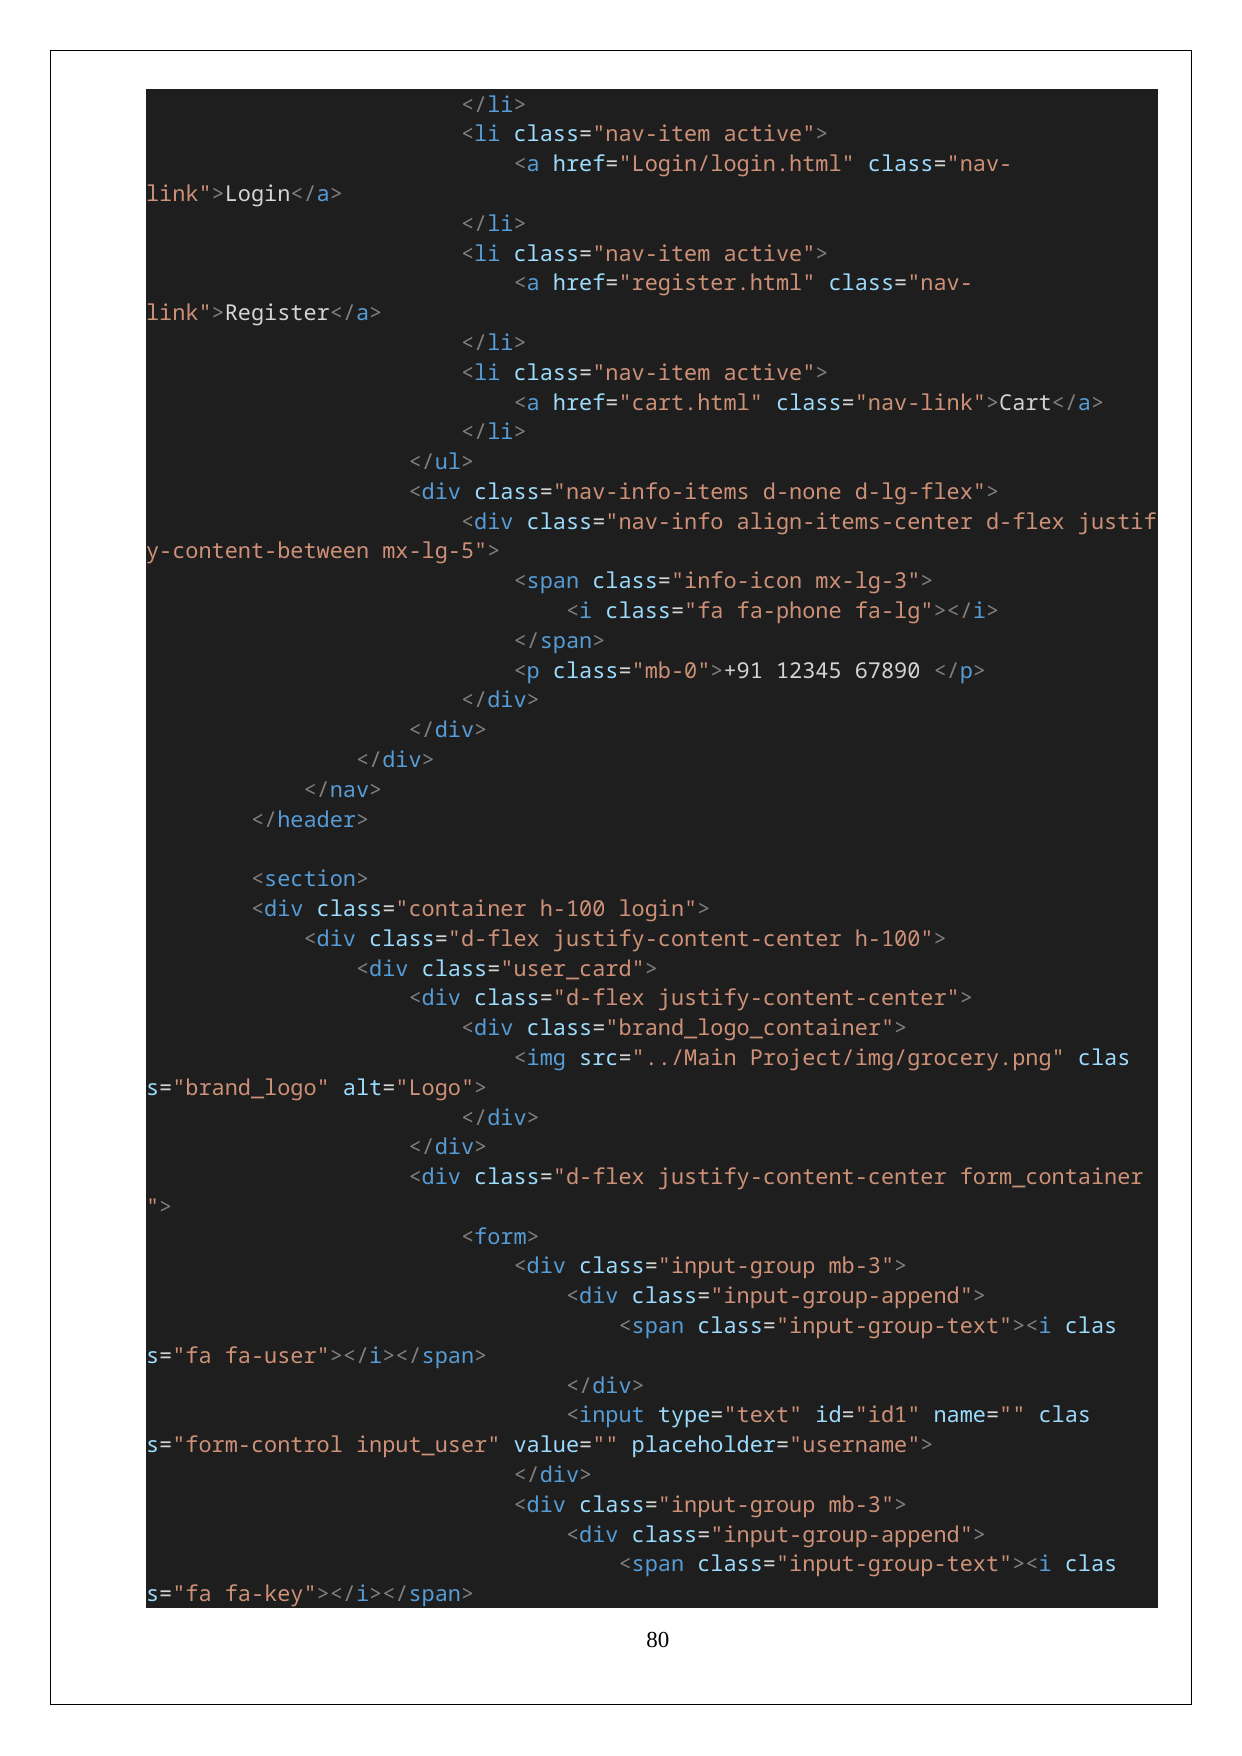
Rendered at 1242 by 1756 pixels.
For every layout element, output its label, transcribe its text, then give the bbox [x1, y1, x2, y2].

text <li class="nav-item active"> [146, 357, 1158, 387]
text <form> [146, 1221, 1158, 1251]
text <div class="user_card"> [146, 953, 1158, 982]
text <a href="cart.html" class="nav-link">Cart</a> [146, 387, 1158, 416]
text <span class="info-icon mx-lg-3"> [146, 565, 1158, 595]
text <a href="register.html" class="nav-link">Register</a> [146, 267, 1158, 327]
text </div> [146, 1459, 1158, 1489]
text <div class="container h-100 login"> [146, 893, 1158, 923]
text </header> [146, 804, 1158, 833]
text <div class="nav-info align-items-center d-flex justify-content-between mx-lg-5"> [146, 506, 1158, 565]
text </ul> [146, 446, 1158, 476]
text <div class="nav-info-items d-none d-lg-flex"> [146, 476, 1158, 506]
text </div> [146, 714, 1158, 744]
text </li> [146, 208, 1158, 238]
text <p class="mb-0">+91 12345 67890 </p> [146, 655, 1158, 684]
text <section> [146, 863, 1158, 893]
text <input type="text" id="id1" name="" class="form-control input_user" value="" placeholder="username"> [146, 1399, 1158, 1459]
text <span class="input-group-text"><i class="fa fa-user"></i></span> [146, 1310, 1158, 1370]
text <div class="input-group-append"> [146, 1280, 1158, 1310]
text </div> [146, 1131, 1158, 1161]
text <div class="brand_logo_container"> [146, 1012, 1158, 1042]
text <li class="nav-item active"> [146, 238, 1158, 267]
text <a href="Login/login.html" class="nav-link">Login</a> [146, 148, 1158, 208]
text <div class="d-flex justify-content-center"> [146, 982, 1158, 1012]
text <i class="fa fa-phone fa-lg"></i> [146, 595, 1158, 625]
text </li> [146, 416, 1158, 446]
text </nav> [146, 774, 1158, 804]
text <div class="input-group-append"> [146, 1519, 1158, 1548]
text </li> [146, 89, 1158, 118]
text </div> [146, 744, 1158, 774]
text </div> [146, 1102, 1158, 1131]
text <span class="input-group-text"><i class="fa fa-key"></i></span> [146, 1548, 1158, 1608]
text <div class="input-group mb-3"> [146, 1251, 1158, 1280]
text <li class="nav-item active"> [146, 118, 1158, 148]
text </li> [146, 327, 1158, 357]
text <div class="input-group mb-3"> [146, 1489, 1158, 1519]
text </span> [146, 625, 1158, 655]
text </div> [146, 684, 1158, 714]
text </div> [146, 1370, 1158, 1399]
text <div class="d-flex justify-content-center h-100"> [146, 923, 1158, 953]
text <div class="d-flex justify-content-center form_container"> [146, 1161, 1158, 1221]
text <img src="../Main Project/img/grocery.png" class="brand_logo" alt="Logo"> [146, 1042, 1158, 1102]
